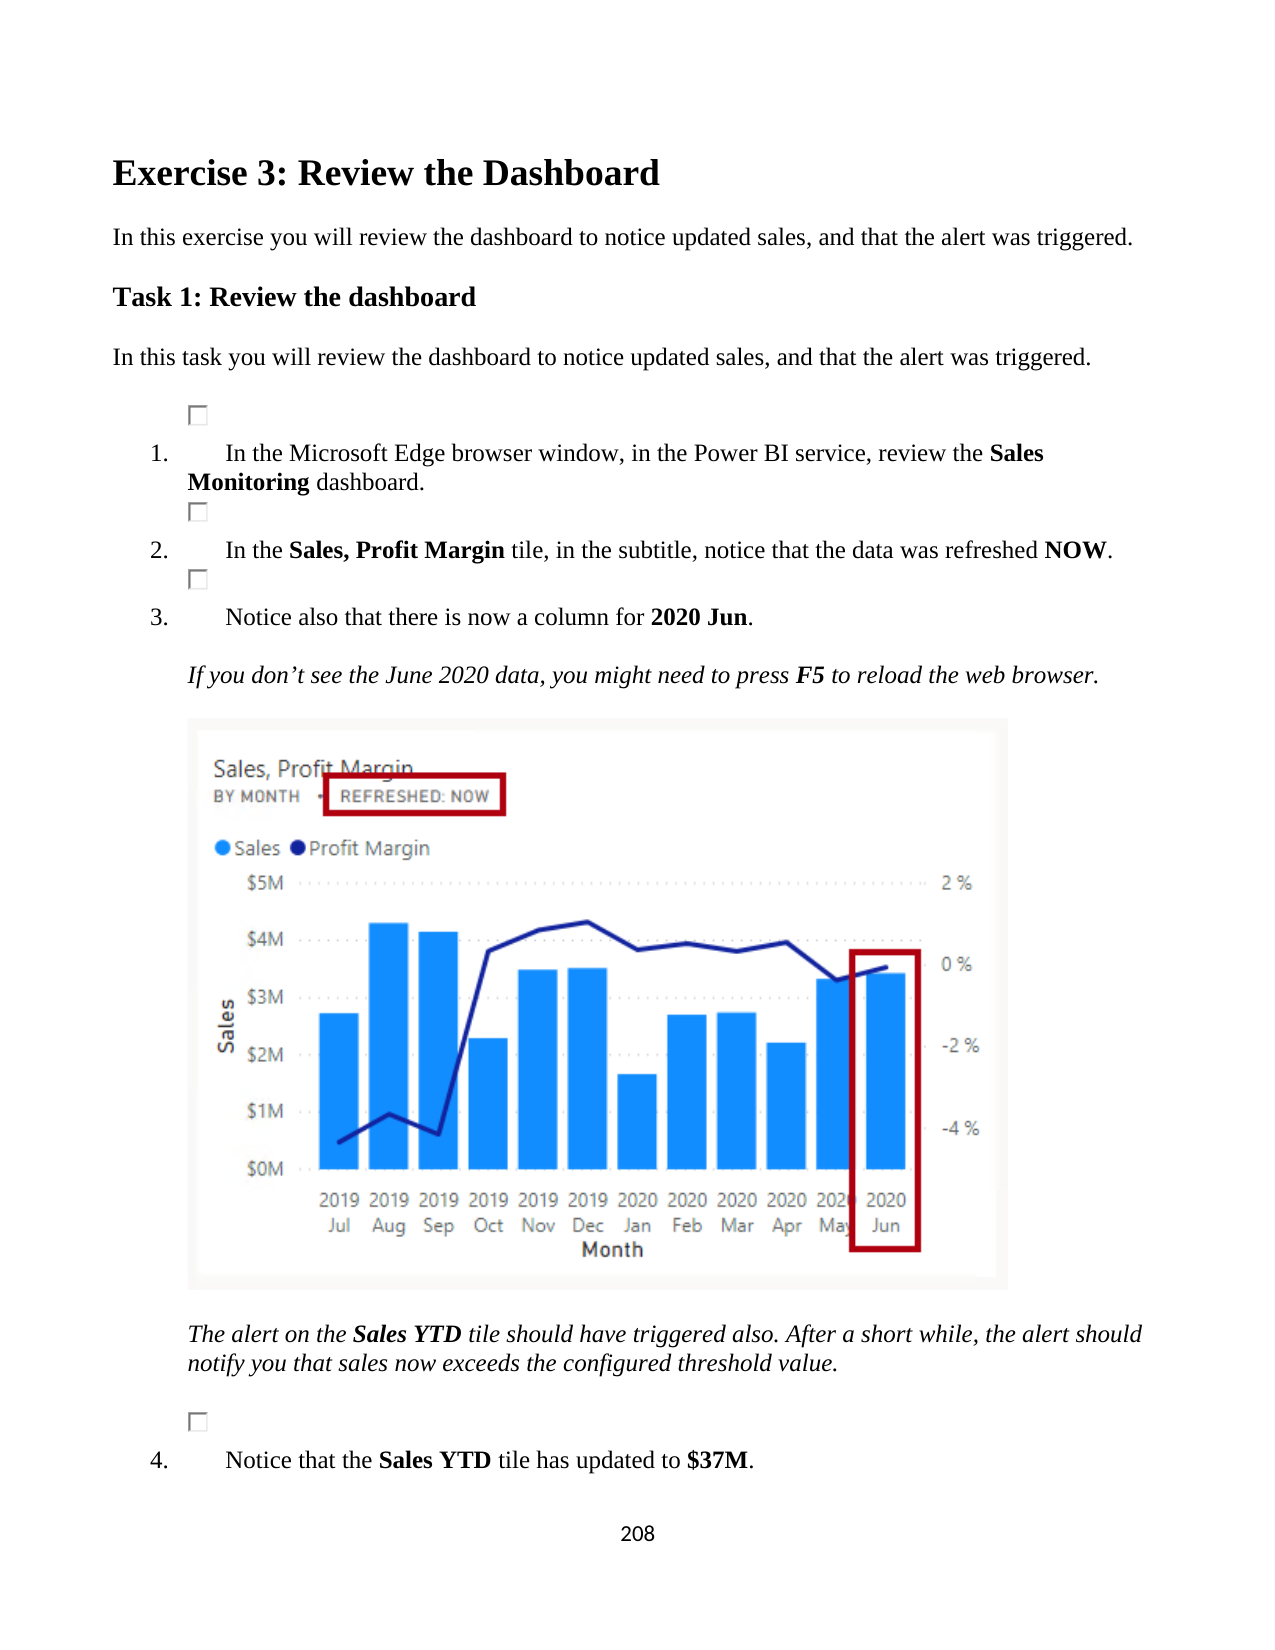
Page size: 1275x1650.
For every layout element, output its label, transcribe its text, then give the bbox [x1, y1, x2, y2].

picture [187, 718, 1009, 1290]
list Notice also that there is now a column for 2020 Jun. [150, 564, 1162, 631]
text In this task you will review the dashboard to notice updated sales, and that the alert was triggered. [112, 342, 1162, 371]
text Task 1: Review the dashboard [112, 280, 1162, 313]
text Exercise 3: Review the Dashboard [112, 150, 1162, 193]
text The alert on the Sales YTD tile should have triggered also. After a short while, the alert should notify you that sales now exceeds the configured threshold value. [187, 1319, 1162, 1377]
list Notice that the Sales YTD tile has updated to $37M. [150, 1406, 1162, 1473]
list In the Sales, Profit Margin tile, in the subtitle, notice that the data was refreshed NOW. [150, 496, 1162, 564]
text If you don’t see the June 2020 data, you might need to press F5 to reload the web browser. [187, 660, 1162, 689]
text In this exercise you will review the dashboard to notice updated sales, and that the alert was triggered. [112, 222, 1162, 251]
list In the Microsoft Edge browser window, in the Power BI service, review the Sales Monitoring dashboard. [150, 400, 1162, 496]
